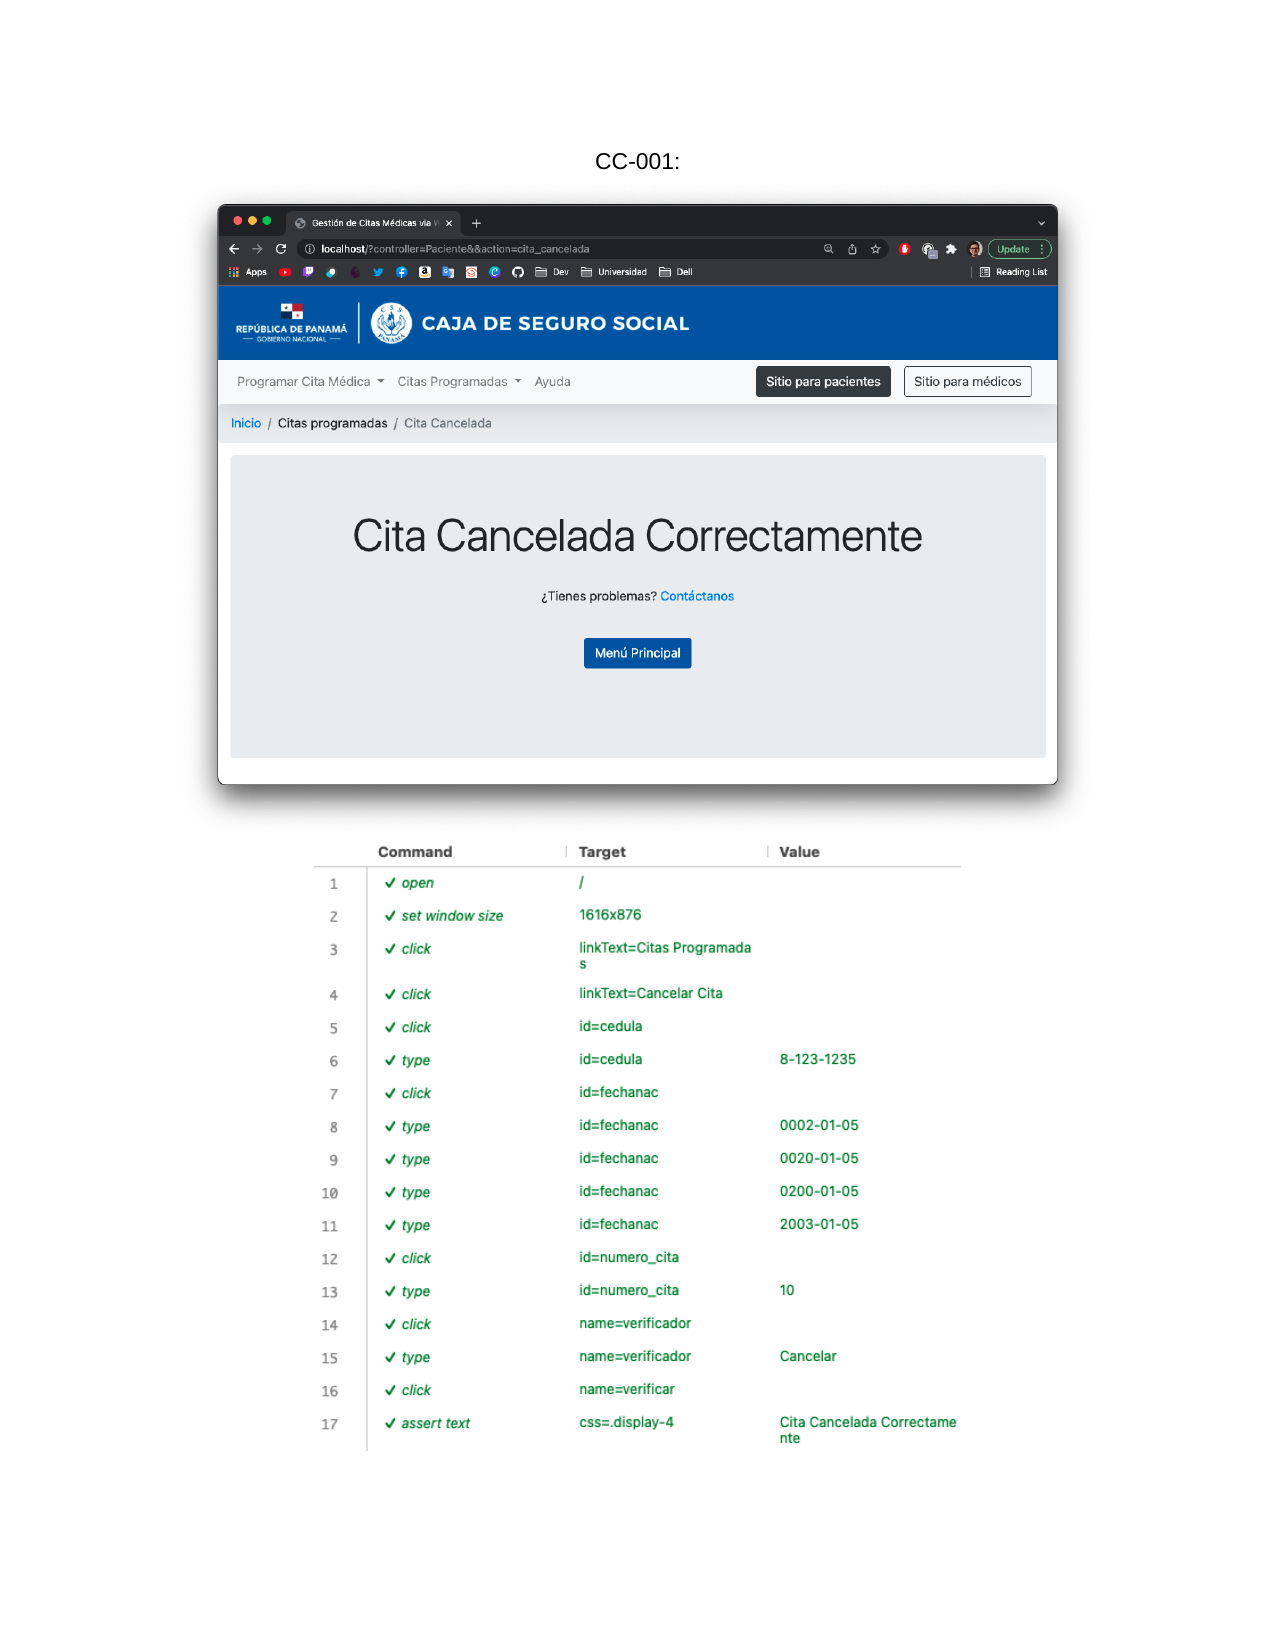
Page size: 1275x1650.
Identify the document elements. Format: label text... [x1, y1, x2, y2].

text CC-001: [177, 148, 1098, 177]
picture [177, 177, 1098, 838]
picture [313, 841, 962, 1451]
